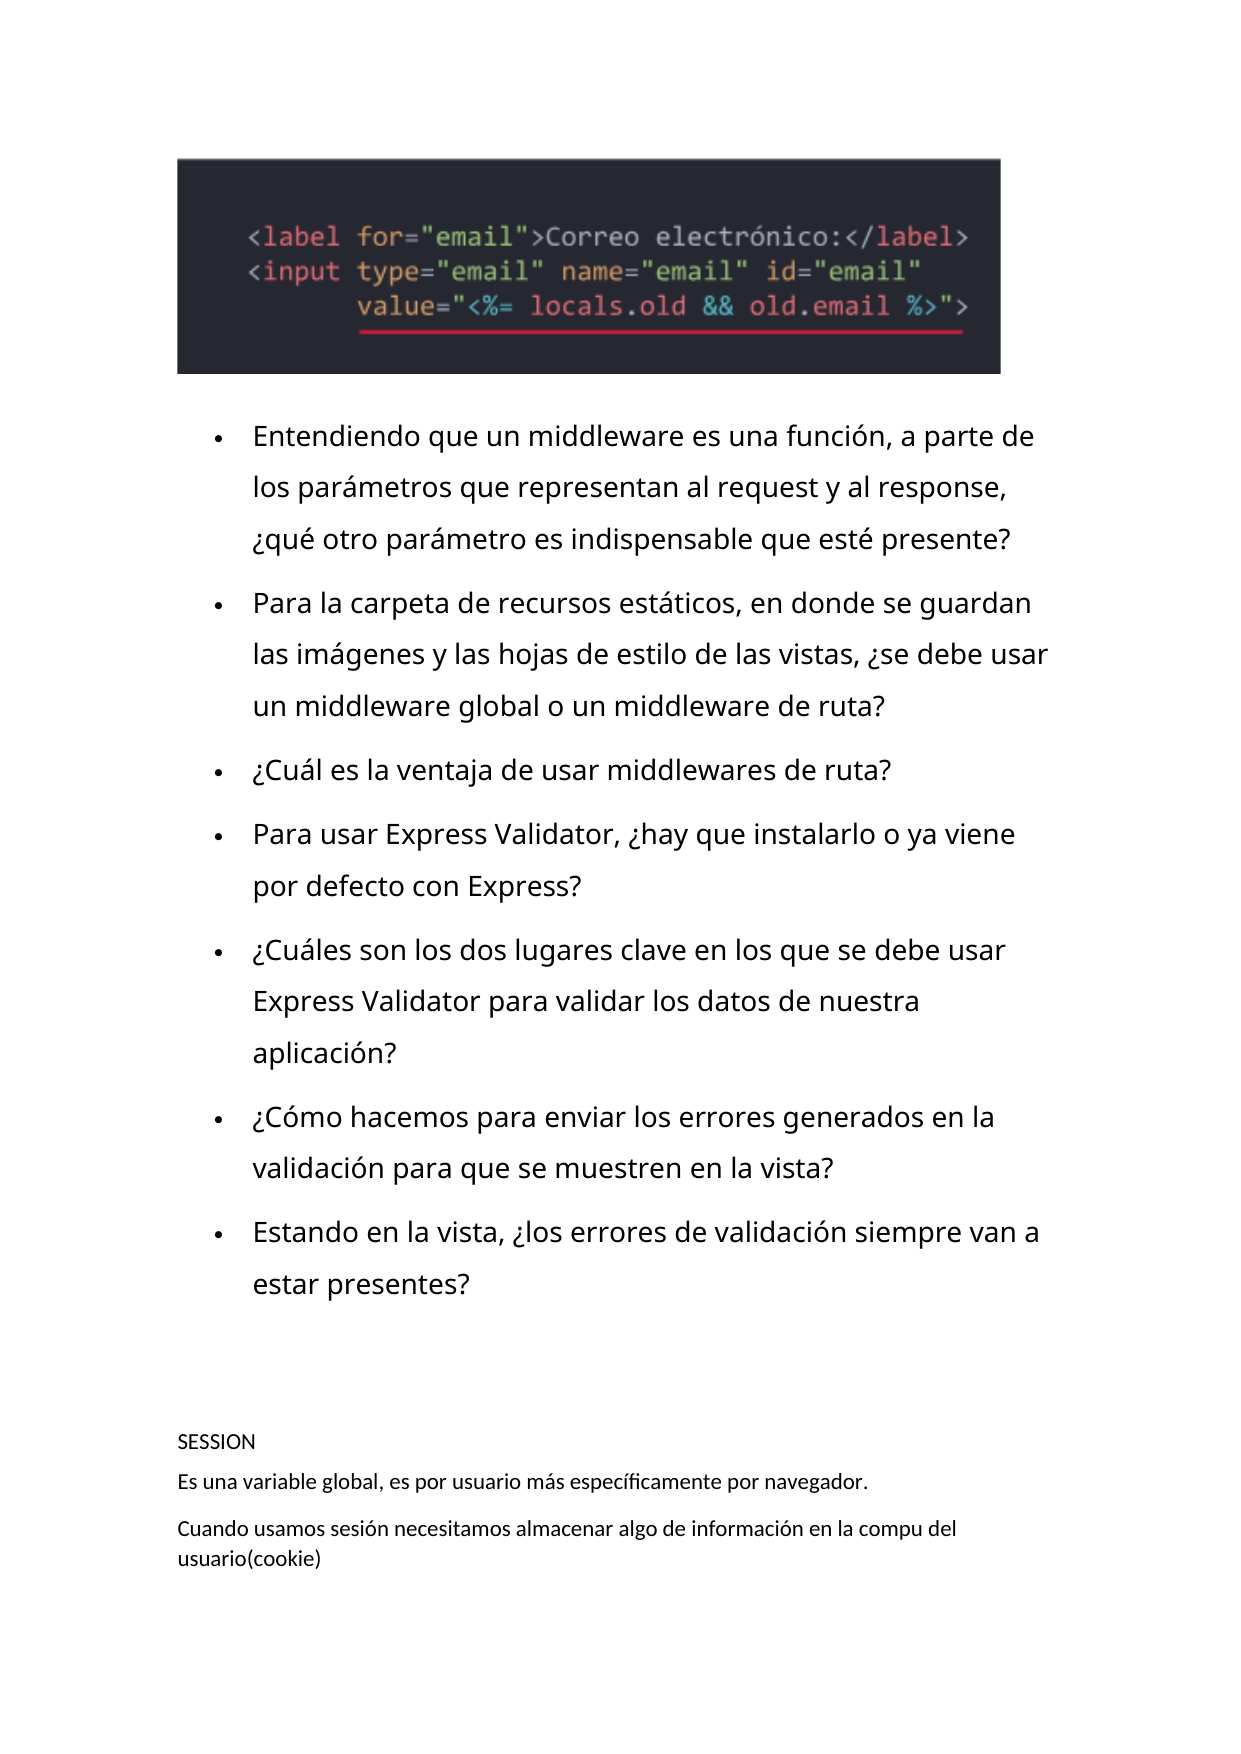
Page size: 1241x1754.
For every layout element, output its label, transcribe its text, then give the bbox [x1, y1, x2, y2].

list Entendiendo que un middleware es una función, a parte de los parámetros que representan al request y al response, ¿qué otro parámetro es indispensable que esté presente? [215, 403, 1063, 557]
list Para la carpeta de recursos estáticos, en donde se guardan las imágenes y las hojas de estilo de las vistas, ¿se debe usar un middleware global o un middleware de ruta? [215, 570, 1063, 724]
text SESSION [177, 1408, 1063, 1455]
text Cuando usamos sesión necesitamos almacenar algo de información en la compu del usuario(cookie) [177, 1514, 1063, 1572]
list Para usar Express Validator, ¿hay que instalarlo o ya viene por defecto con Express? [215, 801, 1063, 904]
text Es una variable global, es por usuario más específicamente por navegador. [177, 1467, 1063, 1495]
picture [177, 147, 1001, 374]
list ¿Cómo hacemos para enviar los errores generados en la validación para que se muestren en la vista? [215, 1084, 1063, 1187]
list ¿Cuáles son los dos lugares clave en los que se debe usar Express Validator para validar los datos de nuestra aplicación? [215, 917, 1063, 1071]
list Estando en la vista, ¿los errores de validación siempre van a estar presentes? [215, 1199, 1063, 1303]
list ¿Cuál es la ventaja de usar middlewares de ruta? [215, 737, 1063, 789]
